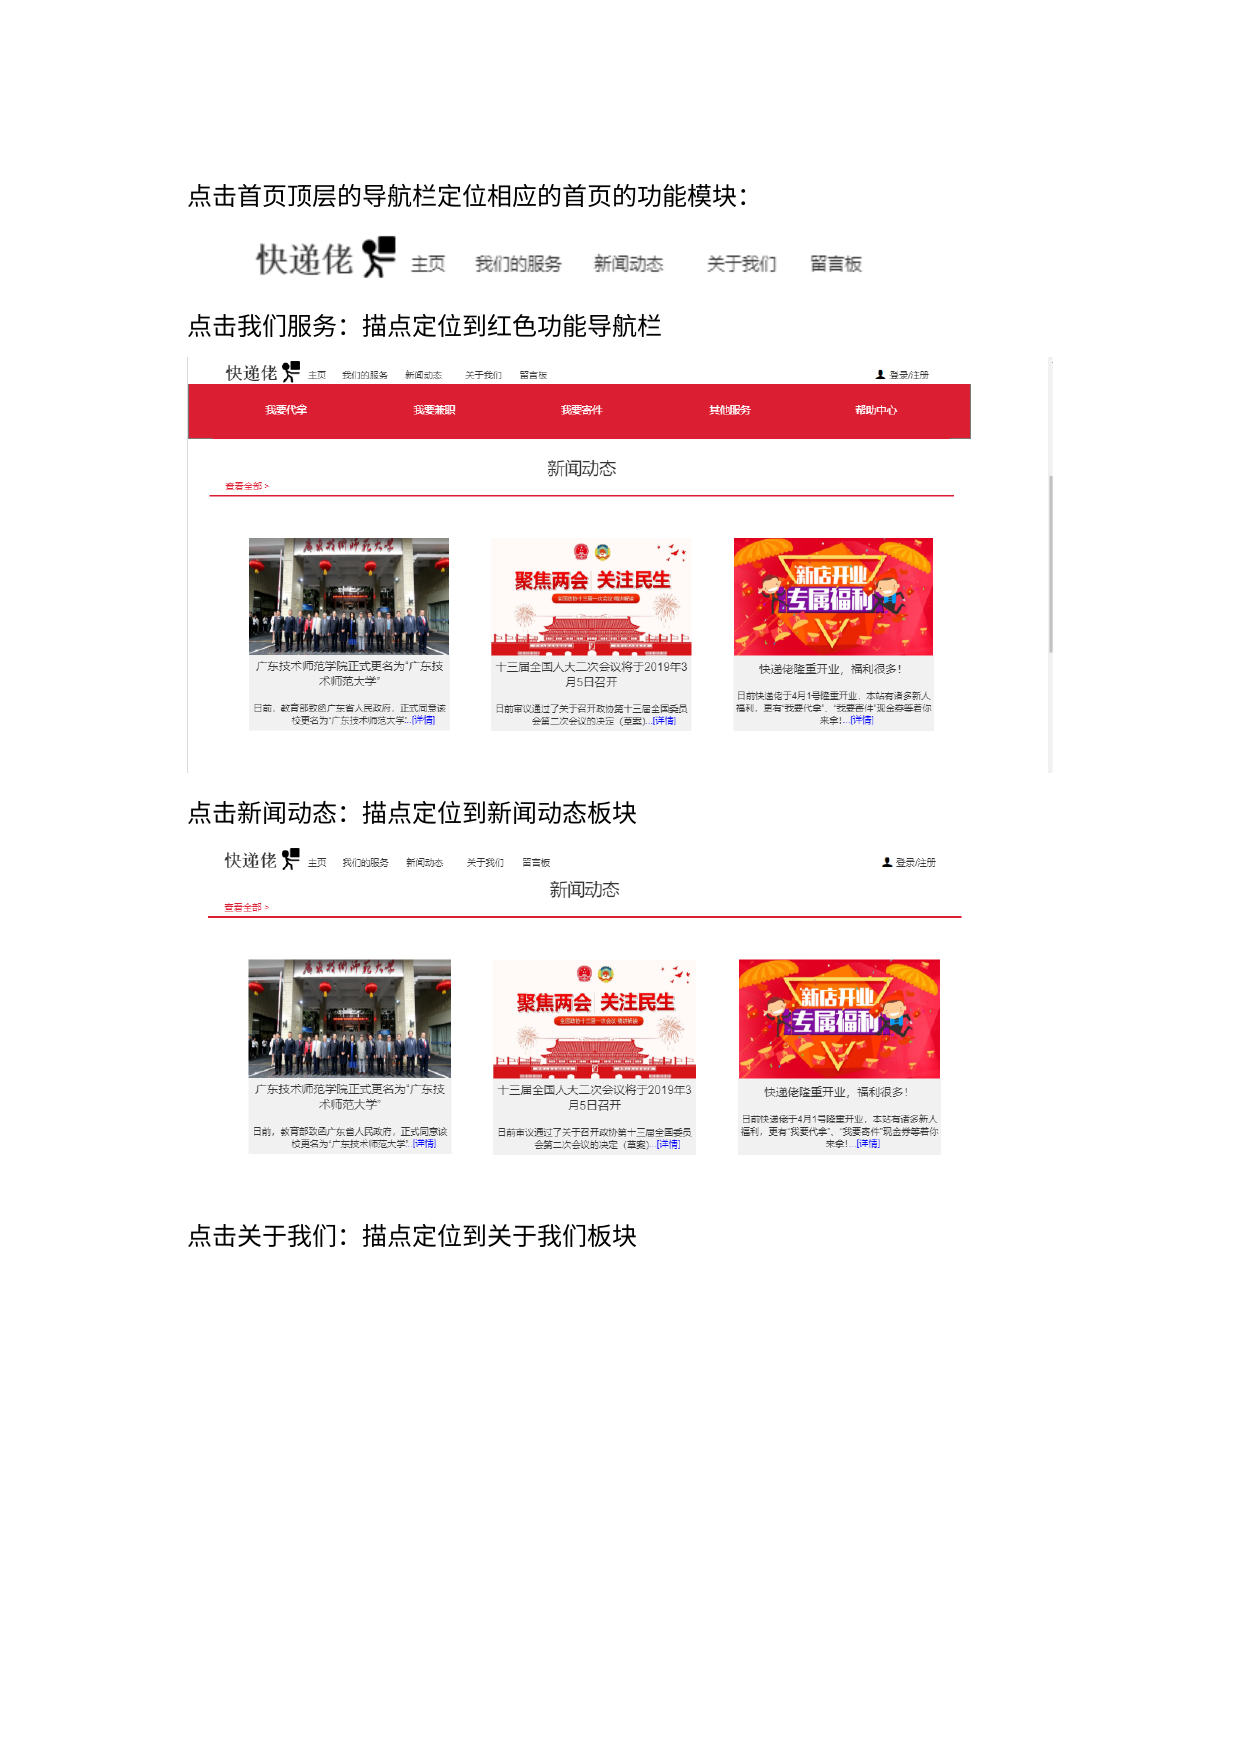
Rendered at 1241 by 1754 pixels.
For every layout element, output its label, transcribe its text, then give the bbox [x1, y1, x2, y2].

text 点击关于我们：描点定位到关于我们板块 [187, 1202, 1053, 1267]
text 点击新闻动态：描点定位到新闻动态板块 [187, 779, 1053, 844]
picture [187, 227, 1053, 281]
text 点击首页顶层的导航栏定位相应的首页的功能模块： [187, 162, 1053, 227]
text 点击我们服务：描点定位到红色功能导航栏 [187, 292, 1053, 357]
picture [187, 357, 1053, 773]
picture [187, 844, 1053, 1194]
